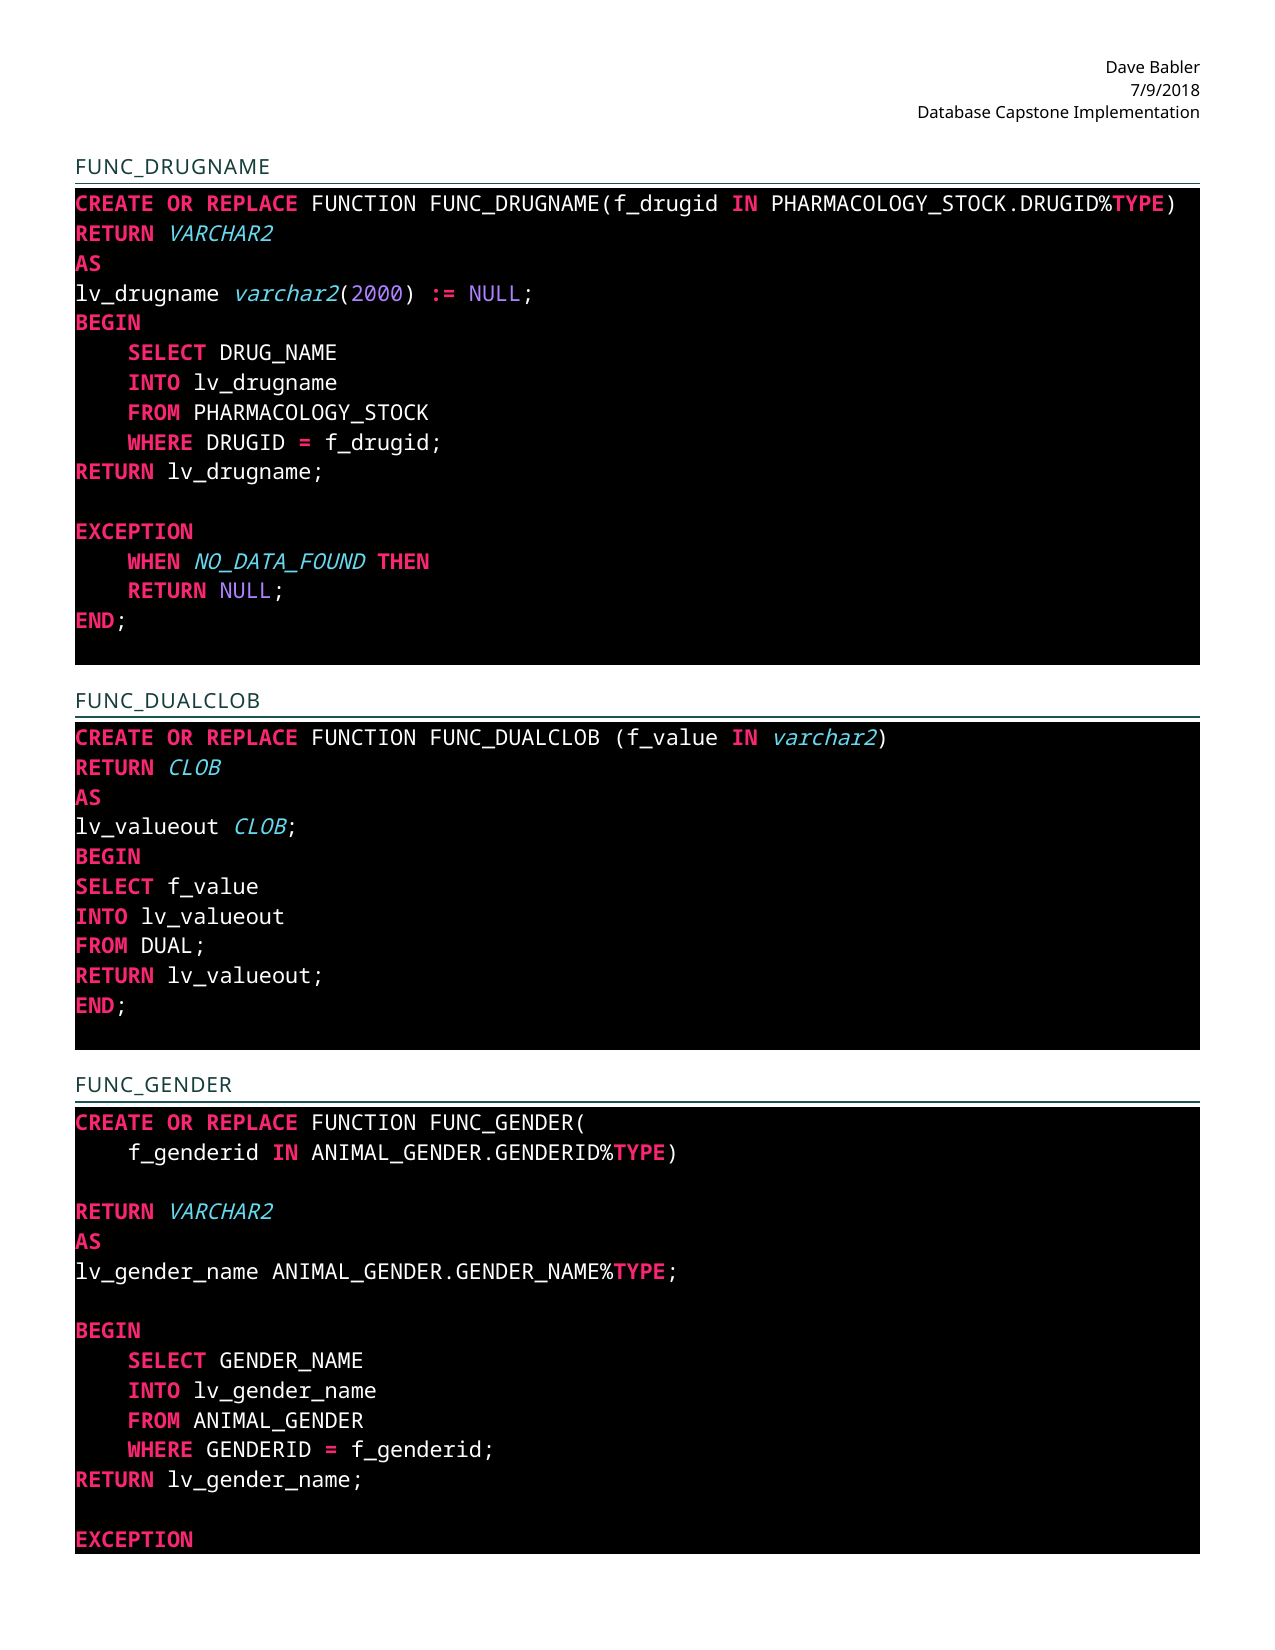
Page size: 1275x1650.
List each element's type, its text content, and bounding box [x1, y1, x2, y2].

text lv_valueout CLOB; [75, 811, 1200, 841]
text RETURN lv_drugname; [75, 456, 1200, 486]
text INTO lv_drugname [75, 367, 1200, 397]
text INTO lv_valueout [75, 901, 1200, 931]
text AS [75, 782, 1200, 811]
text EXCEPTION [75, 516, 1200, 546]
text BEGIN [75, 841, 1200, 871]
text RETURN CLOB [75, 752, 1200, 782]
text RETURN VARCHAR2 [75, 218, 1200, 248]
text END; [75, 990, 1200, 1020]
subtitle FUNC_GENDER [75, 1071, 1200, 1101]
text RETURN lv_gender_name; [75, 1464, 1200, 1494]
text FROM PHARMACOLOGY_STOCK [75, 397, 1200, 427]
text SELECT f_value [75, 871, 1200, 901]
text SELECT GENDER_NAME [75, 1345, 1200, 1375]
text RETURN NULL; [75, 576, 1200, 605]
text WHEN NO_DATA_FOUND THEN [75, 546, 1200, 576]
text CREATE OR REPLACE FUNCTION FUNC_DUALCLOB (f_value IN varchar2) [75, 722, 1200, 752]
text AS [75, 1226, 1200, 1256]
text BEGIN [75, 1315, 1200, 1345]
text WHERE DRUGID = f_drugid; [75, 427, 1200, 456]
text INTO lv_gender_name [75, 1375, 1200, 1405]
subtitle FUNC_DUALCLOB [75, 686, 1200, 716]
text f_genderid IN ANIMAL_GENDER.GENDERID%TYPE) [75, 1137, 1200, 1166]
subtitle FUNC_DRUGNAME [75, 152, 1200, 183]
text lv_gender_name ANIMAL_GENDER.GENDER_NAME%TYPE; [75, 1256, 1200, 1286]
text BEGIN [75, 307, 1200, 337]
text SELECT DRUG_NAME [75, 337, 1200, 367]
text CREATE OR REPLACE FUNCTION FUNC_DRUGNAME(f_drugid IN PHARMACOLOGY_STOCK.DRUGID%TYPE) [75, 188, 1200, 218]
text RETURN lv_valueout; [75, 960, 1200, 990]
text AS [75, 248, 1200, 278]
text END; [75, 605, 1200, 635]
text WHERE GENDERID = f_genderid; [75, 1434, 1200, 1464]
text EXCEPTION [75, 1524, 1200, 1554]
text FROM ANIMAL_GENDER [75, 1405, 1200, 1434]
text FROM DUAL; [75, 931, 1200, 960]
text lv_drugname varchar2(2000) := NULL; [75, 278, 1200, 307]
text CREATE OR REPLACE FUNCTION FUNC_GENDER( [75, 1107, 1200, 1137]
text RETURN VARCHAR2 [75, 1196, 1200, 1226]
